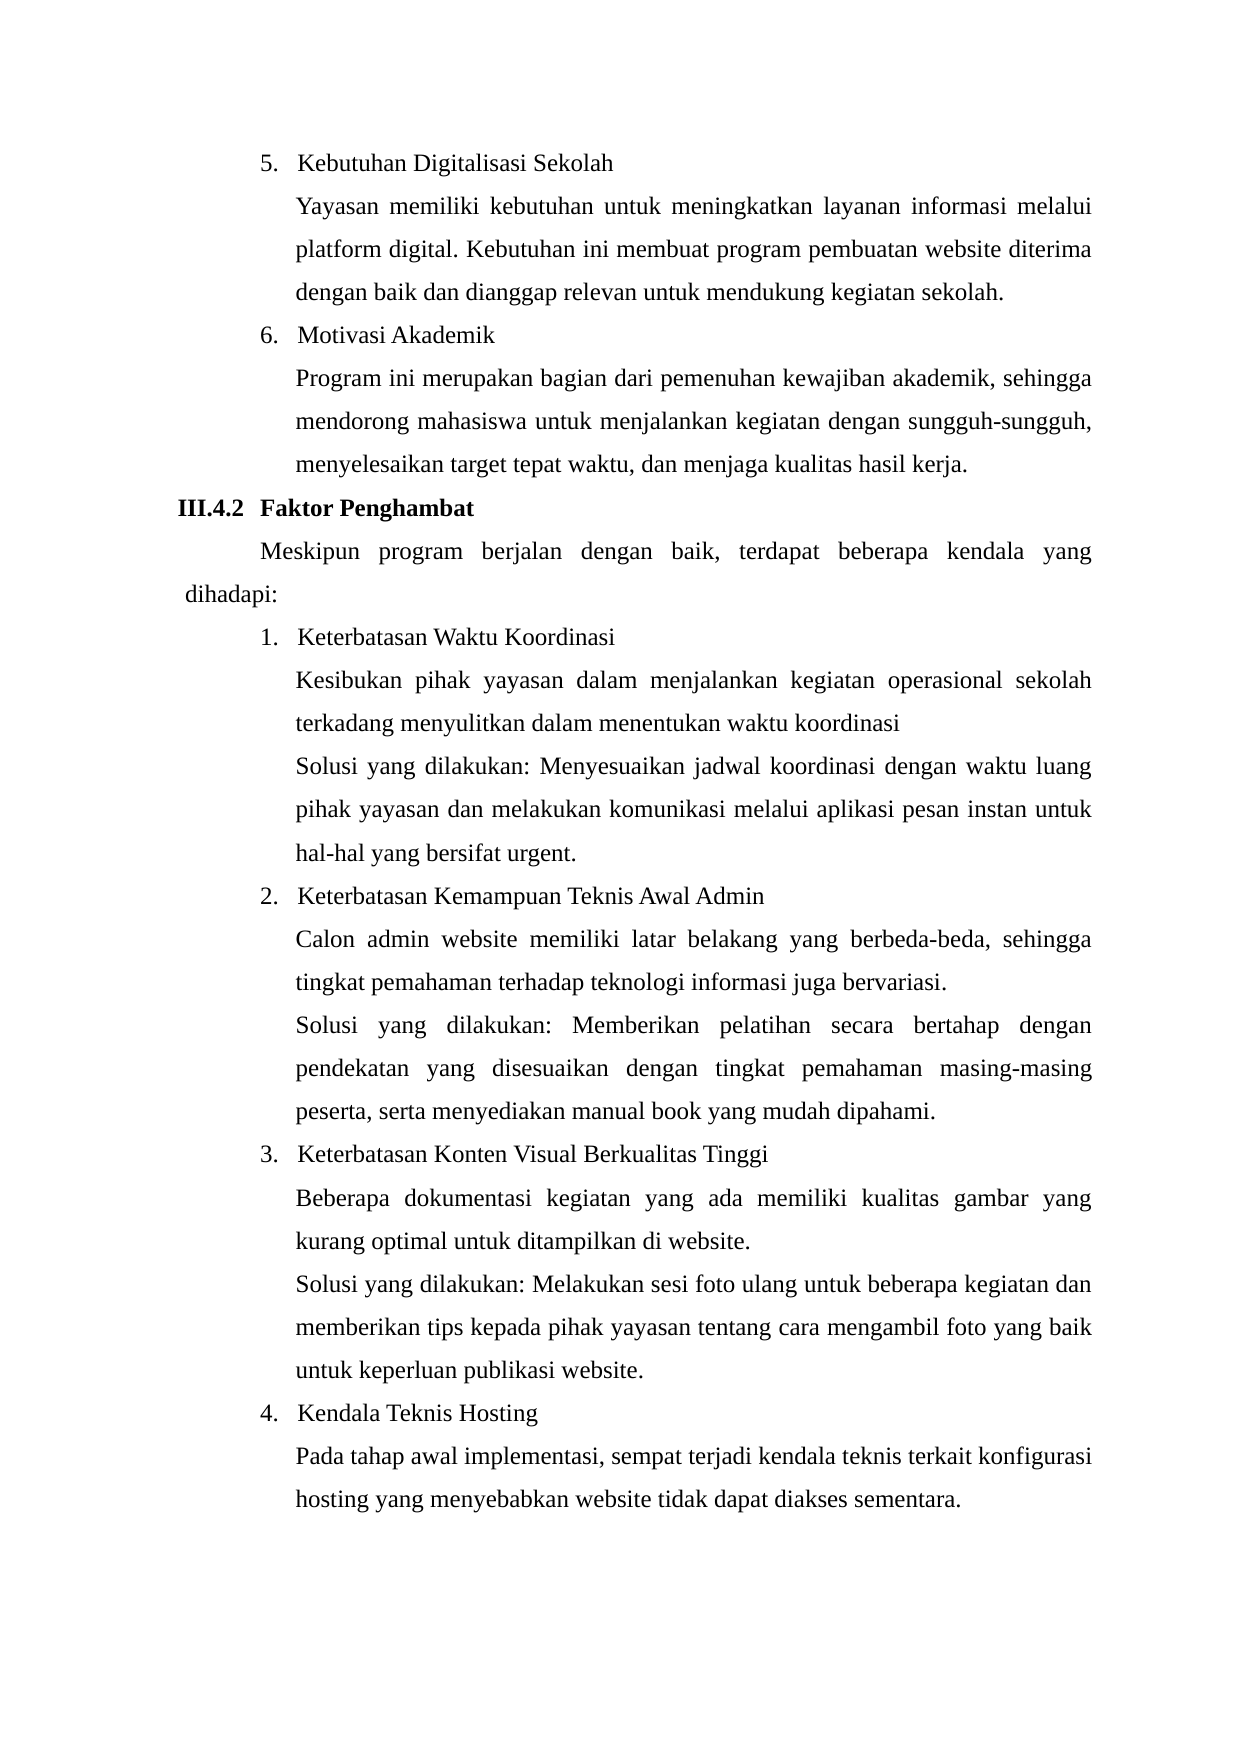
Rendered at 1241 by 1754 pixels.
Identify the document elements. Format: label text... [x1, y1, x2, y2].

list Yayasan memiliki kebutuhan untuk meningkatkan layanan informasi melalui platform digital. Kebutuhan ini membuat program pembuatan website diterima dengan baik dan dianggap relevan untuk mendukung kegiatan sekolah. [295, 191, 1092, 306]
list Calon admin website memiliki latar belakang yang berbeda-beda, sehingga tingkat pemahaman terhadap teknologi informasi juga bervariasi. [295, 924, 1092, 996]
list Motivasi Akademik [260, 320, 1092, 349]
list Kendala Teknis Hosting [260, 1398, 1092, 1427]
list Keterbatasan Kemampuan Teknis Awal Admin [260, 881, 1092, 909]
list Keterbatasan Waktu Koordinasi [260, 622, 1092, 651]
subtitle Faktor Penghambat [177, 493, 1092, 521]
list Solusi yang dilakukan: Menyesuaikan jadwal koordinasi dengan waktu luang pihak yayasan dan melakukan komunikasi melalui aplikasi pesan instan untuk hal-hal yang bersifat urgent. [295, 751, 1092, 866]
list Program ini merupakan bagian dari pemenuhan kewajiban akademik, sehingga mendorong mahasiswa untuk menjalankan kegiatan dengan sungguh-sungguh, menyelesaikan target tepat waktu, dan menjaga kualitas hasil kerja. [295, 363, 1092, 478]
list Solusi yang dilakukan: Memberikan pelatihan secara bertahap dengan pendekatan yang disesuaikan dengan tingkat pemahaman masing-masing peserta, serta menyediakan manual book yang mudah dipahami. [295, 1010, 1092, 1125]
list Kebutuhan Digitalisasi Sekolah [260, 148, 1092, 176]
text Meskipun program berjalan dengan baik, terdapat beberapa kendala yang dihadapi: [185, 536, 1092, 608]
list Beberapa dokumentasi kegiatan yang ada memiliki kualitas gambar yang kurang optimal untuk ditampilkan di website. [295, 1183, 1092, 1254]
list Kesibukan pihak yayasan dalam menjalankan kegiatan operasional sekolah terkadang menyulitkan dalam menentukan waktu koordinasi [295, 665, 1092, 737]
list Pada tahap awal implementasi, sempat terjadi kendala teknis terkait konfigurasi hosting yang menyebabkan website tidak dapat diakses sementara. [295, 1441, 1092, 1513]
list Keterbatasan Konten Visual Berkualitas Tinggi [260, 1139, 1092, 1168]
list Solusi yang dilakukan: Melakukan sesi foto ulang untuk beberapa kegiatan dan memberikan tips kepada pihak yayasan tentang cara mengambil foto yang baik untuk keperluan publikasi website. [295, 1269, 1092, 1384]
